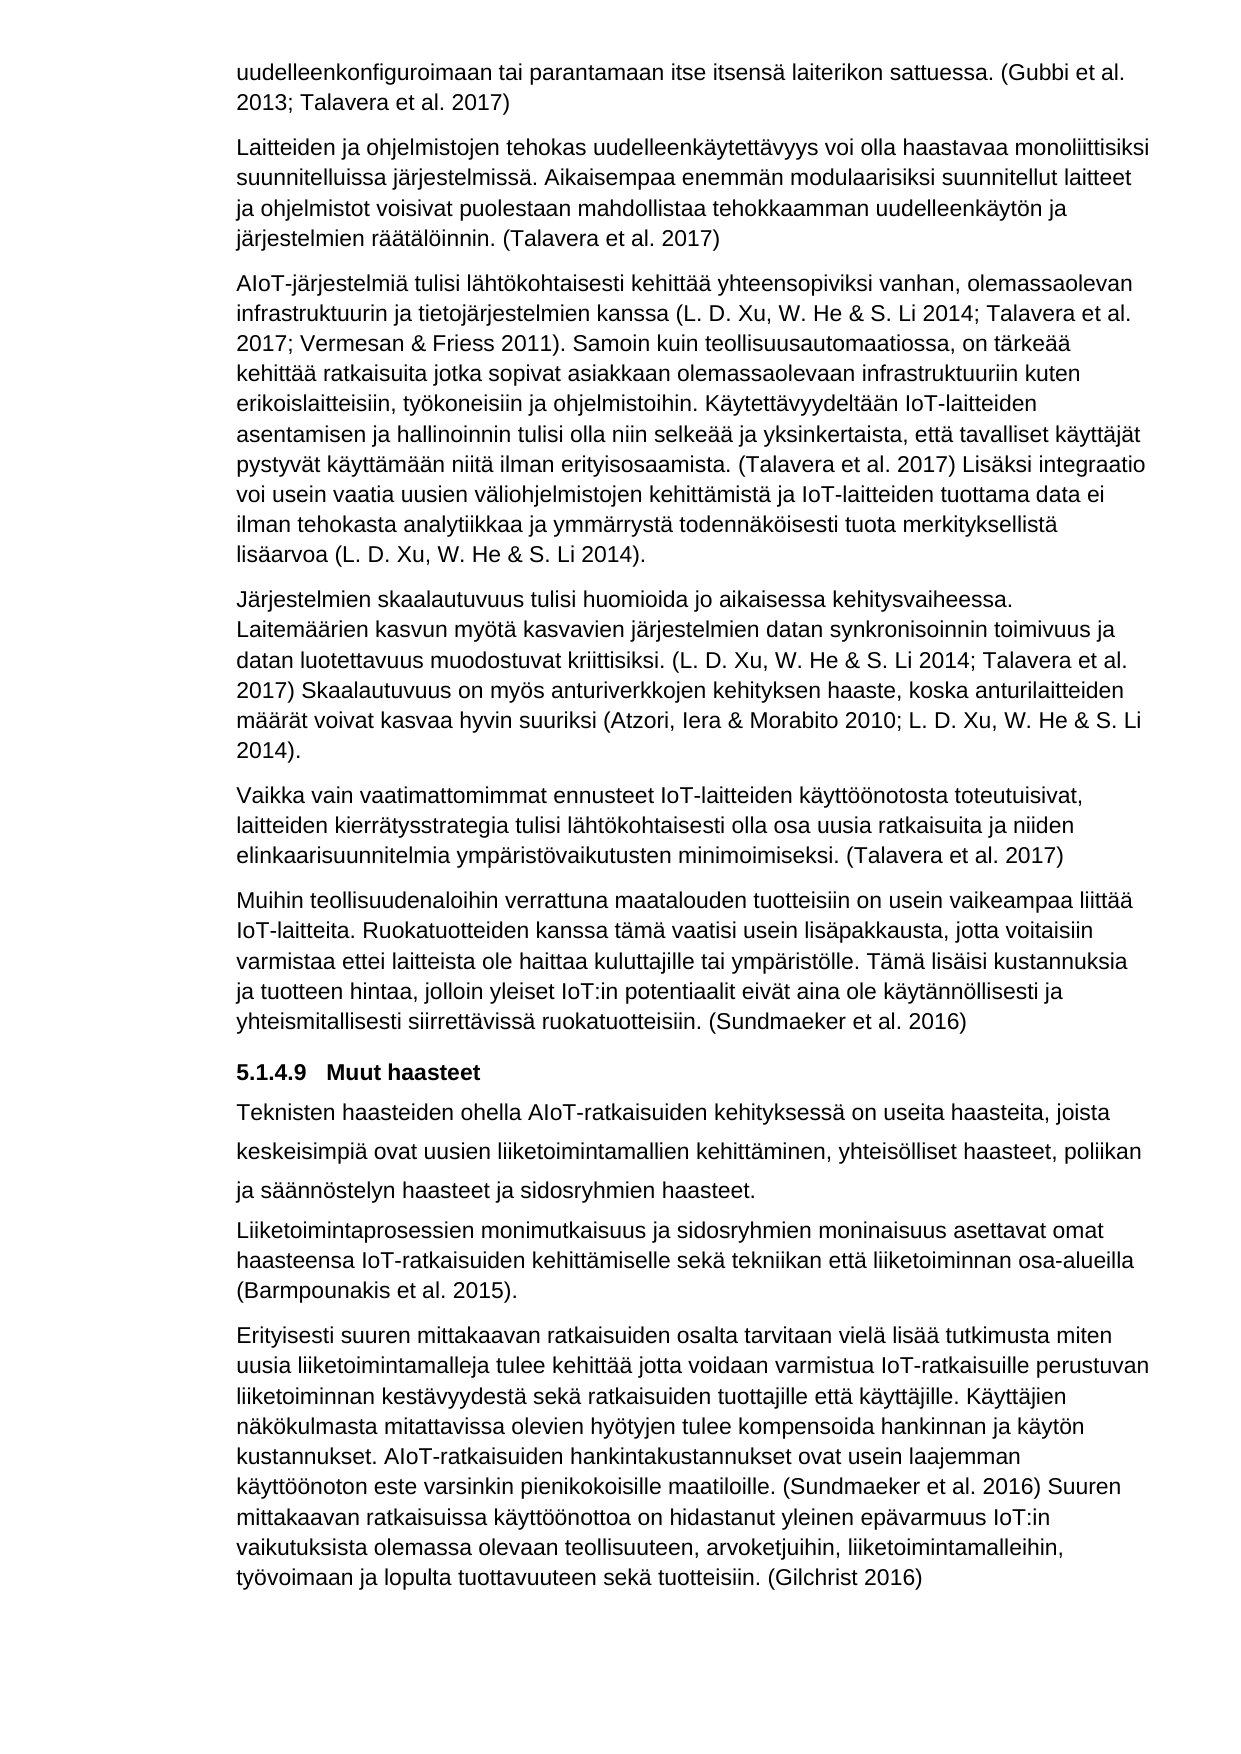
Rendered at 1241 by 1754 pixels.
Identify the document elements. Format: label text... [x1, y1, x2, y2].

text Muihin teollisuudenaloihin verrattuna maatalouden tuotteisiin on usein vaikeampaa liittää IoT-laitteita. Ruokatuotteiden kanssa tämä vaatisi usein lisäpakkausta, jotta voitaisiin varmistaa ettei laitteista ole haittaa kuluttajille tai ympäristölle. Tämä lisäisi kustannuksia ja tuotteen hintaa, jolloin yleiset IoT:in potentiaalit eivät aina ole käytännöllisesti ja yhteismitallisesti siirrettävissä ruokatuotteisiin. (Sundmaeker et al. 2016) [236, 887, 1152, 1034]
text Laitteiden ja ohjelmistojen tehokas uudelleenkäytettävyys voi olla haastavaa monoliittisiksi suunnitelluissa järjestelmissä. Aikaisempaa enemmän modulaarisiksi suunnitellut laitteet ja ohjelmistot voisivat puolestaan mahdollistaa tehokkaamman uudelleenkäytön ja järjestelmien räätälöinnin. (Talavera et al. 2017) [236, 134, 1152, 251]
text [236, 59, 1152, 116]
text AIoT-järjestelmiä tulisi lähtökohtaisesti kehittää yhteensopiviksi vanhan, olemassaolevan infrastruktuurin ja tietojärjestelmien kanssa (L. D. Xu, W. He & S. Li 2014; Talavera et al. 2017; Vermesan & Friess 2011). Samoin kuin teollisuusautomaatiossa, on tärkeää kehittää ratkaisuita jotka sopivat asiakkaan olemassaolevaan infrastruktuuriin kuten erikoislaitteisiin, työkoneisiin ja ohjelmistoihin. Käytettävyydeltään IoT-laitteiden asentamisen ja hallinoinnin tulisi olla niin selkeää ja yksinkertaista, että tavalliset käyttäjät pystyvät käyttämään niitä ilman erityisosaamista. (Talavera et al. 2017) Lisäksi integraatio voi usein vaatia uusien väliohjelmistojen kehittämistä ja IoT-laitteiden tuottama data ei ilman tehokasta analytiikkaa ja ymmärrystä todennäköisesti tuota merkityksellistä lisäarvoa (L. D. Xu, W. He & S. Li 2014). [236, 269, 1152, 568]
text Järjestelmien skaalautuvuus tulisi huomioida jo aikaisessa kehitysvaiheessa. Laitemäärien kasvun myötä kasvavien järjestelmien datan synkronisoinnin toimivuus ja datan luotettavuus muodostuvat kriittisiksi. (L. D. Xu, W. He & S. Li 2014; Talavera et al. 2017) Skaalautuvuus on myös anturiverkkojen kehityksen haaste, koska anturilaitteiden määrät voivat kasvaa hyvin suuriksi (Atzori, Iera & Morabito 2010; L. D. Xu, W. He & S. Li 2014). [236, 586, 1152, 763]
text Liiketoimintaprosessien monimutkaisuus ja sidosryhmien moninaisuus asettavat omat haasteensa IoT-ratkaisuiden kehittämiselle sekä tekniikan että liiketoiminnan osa-alueilla (Barmpounakis et al. 2015). [236, 1217, 1152, 1304]
text Vaikka vain vaatimattomimmat ennusteet IoT-laitteiden käyttöönotosta toteutuisivat, laitteiden kierrätysstrategia tulisi lähtökohtaisesti olla osa uusia ratkaisuita ja niiden elinkaarisuunnitelmia ympäristövaikutusten minimoimiseksi. (Talavera et al. 2017) [236, 782, 1152, 869]
text Erityisesti suuren mittakaavan ratkaisuiden osalta tarvitaan vielä lisää tutkimusta miten uusia liiketoimintamalleja tulee kehittää jotta voidaan varmistua IoT-ratkaisuille perustuvan liiketoiminnan kestävyydestä sekä ratkaisuiden tuottajille että käyttäjille. Käyttäjien näkökulmasta mitattavissa olevien hyötyjen tulee kompensoida hankinnan ja käytön kustannukset. AIoT-ratkaisuiden hankintakustannukset ovat usein laajemman käyttöönoton este varsinkin pienikokoisille maatiloille. (Sundmaeker et al. 2016) Suuren mittakaavan ratkaisuissa käyttöönottoa on hidastanut yleinen epävarmuus IoT:in vaikutuksista olemassa olevaan teollisuuteen, arvoketjuihin, liiketoimintamalleihin, työvoimaan ja lopulta tuottavuuteen sekä tuotteisiin. (Gilchrist 2016) [236, 1322, 1152, 1590]
subtitle Muut haasteet [236, 1059, 1152, 1085]
